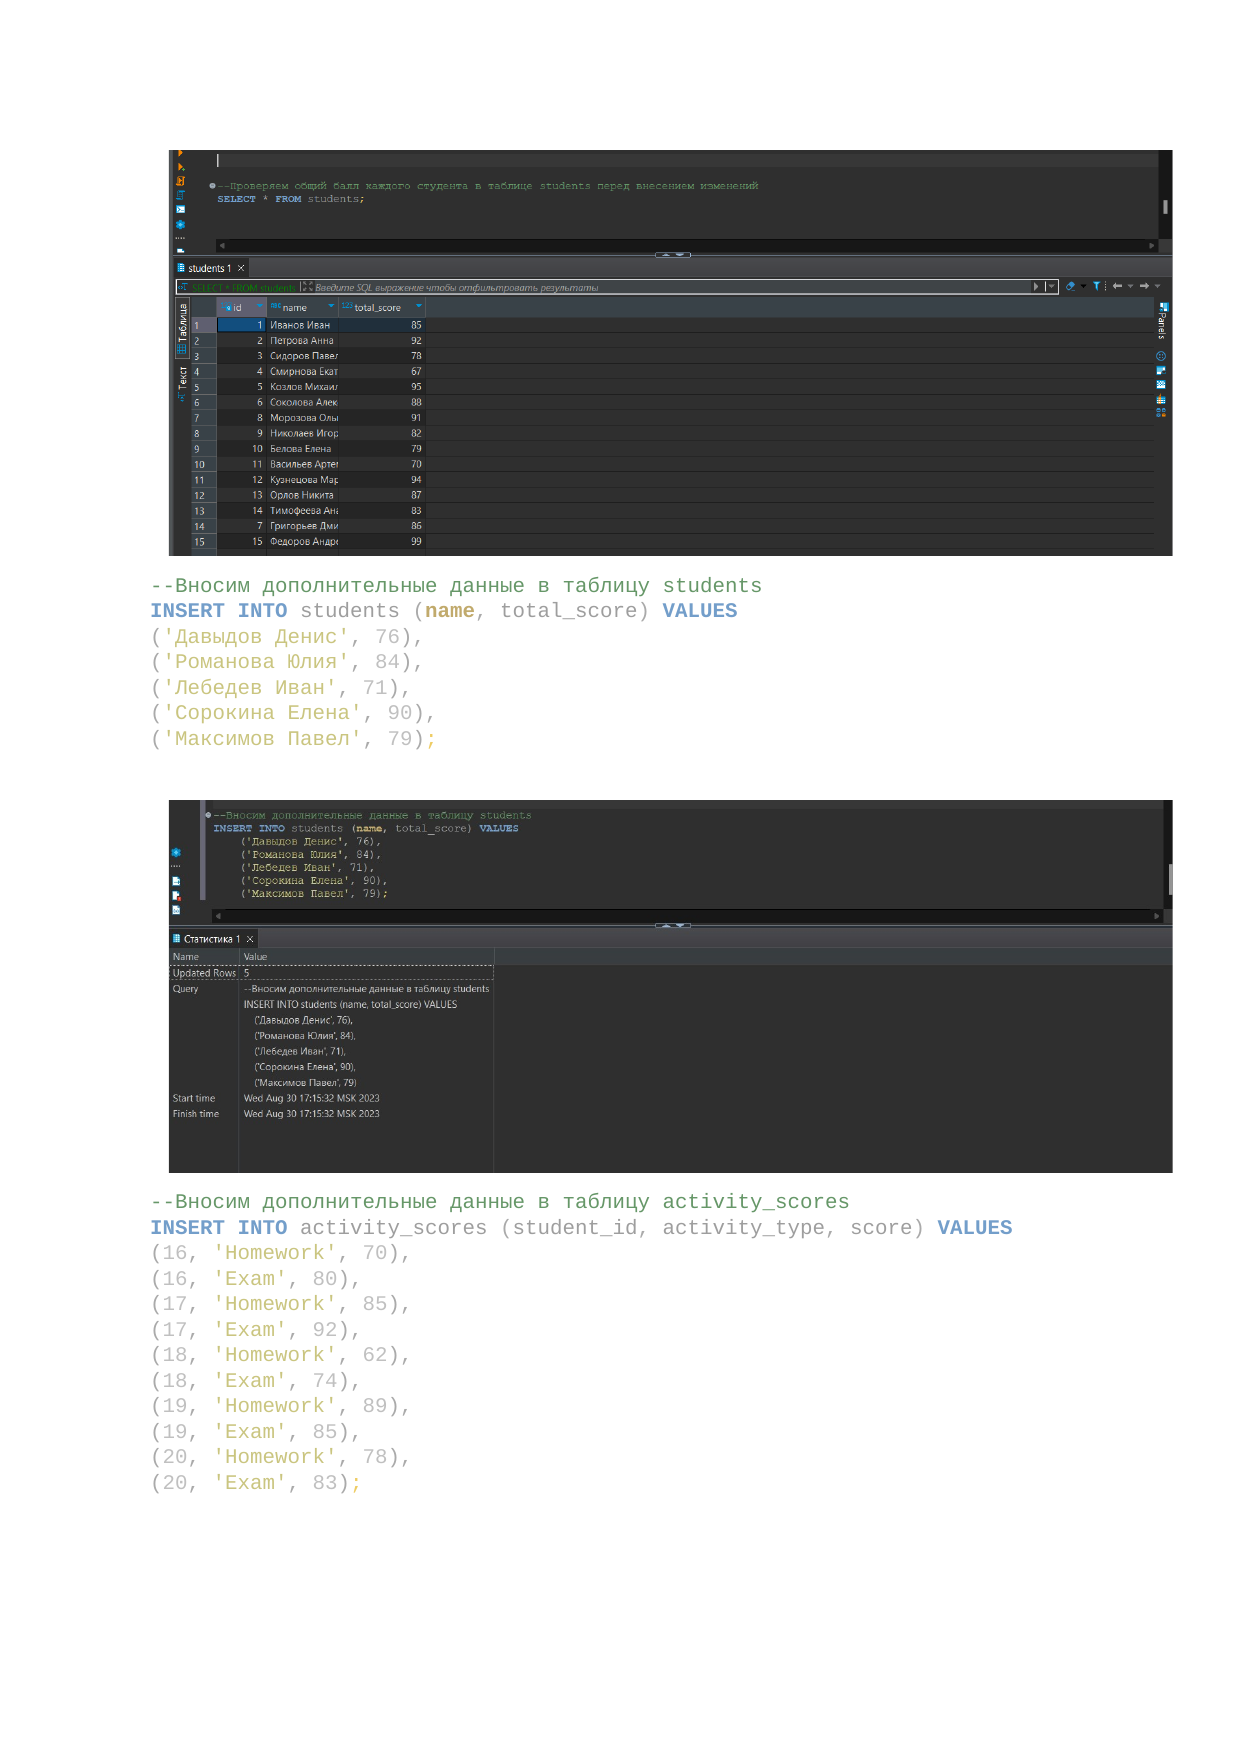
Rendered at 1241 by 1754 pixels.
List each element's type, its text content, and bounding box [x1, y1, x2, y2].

text (18, 'Homework', 62), [150, 1344, 1090, 1368]
text --Вносим дополнительные данные в таблицу activity_scores [150, 1191, 1090, 1215]
text (19, 'Exam', 85), [150, 1421, 1090, 1444]
text (20, 'Exam', 83); [150, 1472, 1090, 1496]
text (17, 'Homework', 85), [150, 1293, 1090, 1317]
text (17, 'Exam', 92), [150, 1319, 1090, 1342]
text ('Максимов Павел', 79); [150, 728, 1090, 751]
text ('Давыдов Денис', 76), [150, 626, 1090, 649]
text INSERT INTO activity_scores (student_id, activity_type, score) VALUES [150, 1217, 1090, 1240]
text ('Сорокина Елена', 90), [150, 702, 1090, 726]
text (16, 'Homework', 70), [150, 1242, 1090, 1266]
text INSERT INTO students (name, total_score) VALUES [150, 600, 1090, 624]
text (16, 'Exam', 80), [150, 1268, 1090, 1291]
text (19, 'Homework', 89), [150, 1395, 1090, 1419]
text ('Романова Юлия', 84), [150, 651, 1090, 675]
text (18, 'Exam', 74), [150, 1370, 1090, 1393]
text --Вносим дополнительные данные в таблицу students [150, 574, 1090, 598]
text (20, 'Homework', 78), [150, 1446, 1090, 1470]
text ('Лебедев Иван', 71), [150, 677, 1090, 700]
